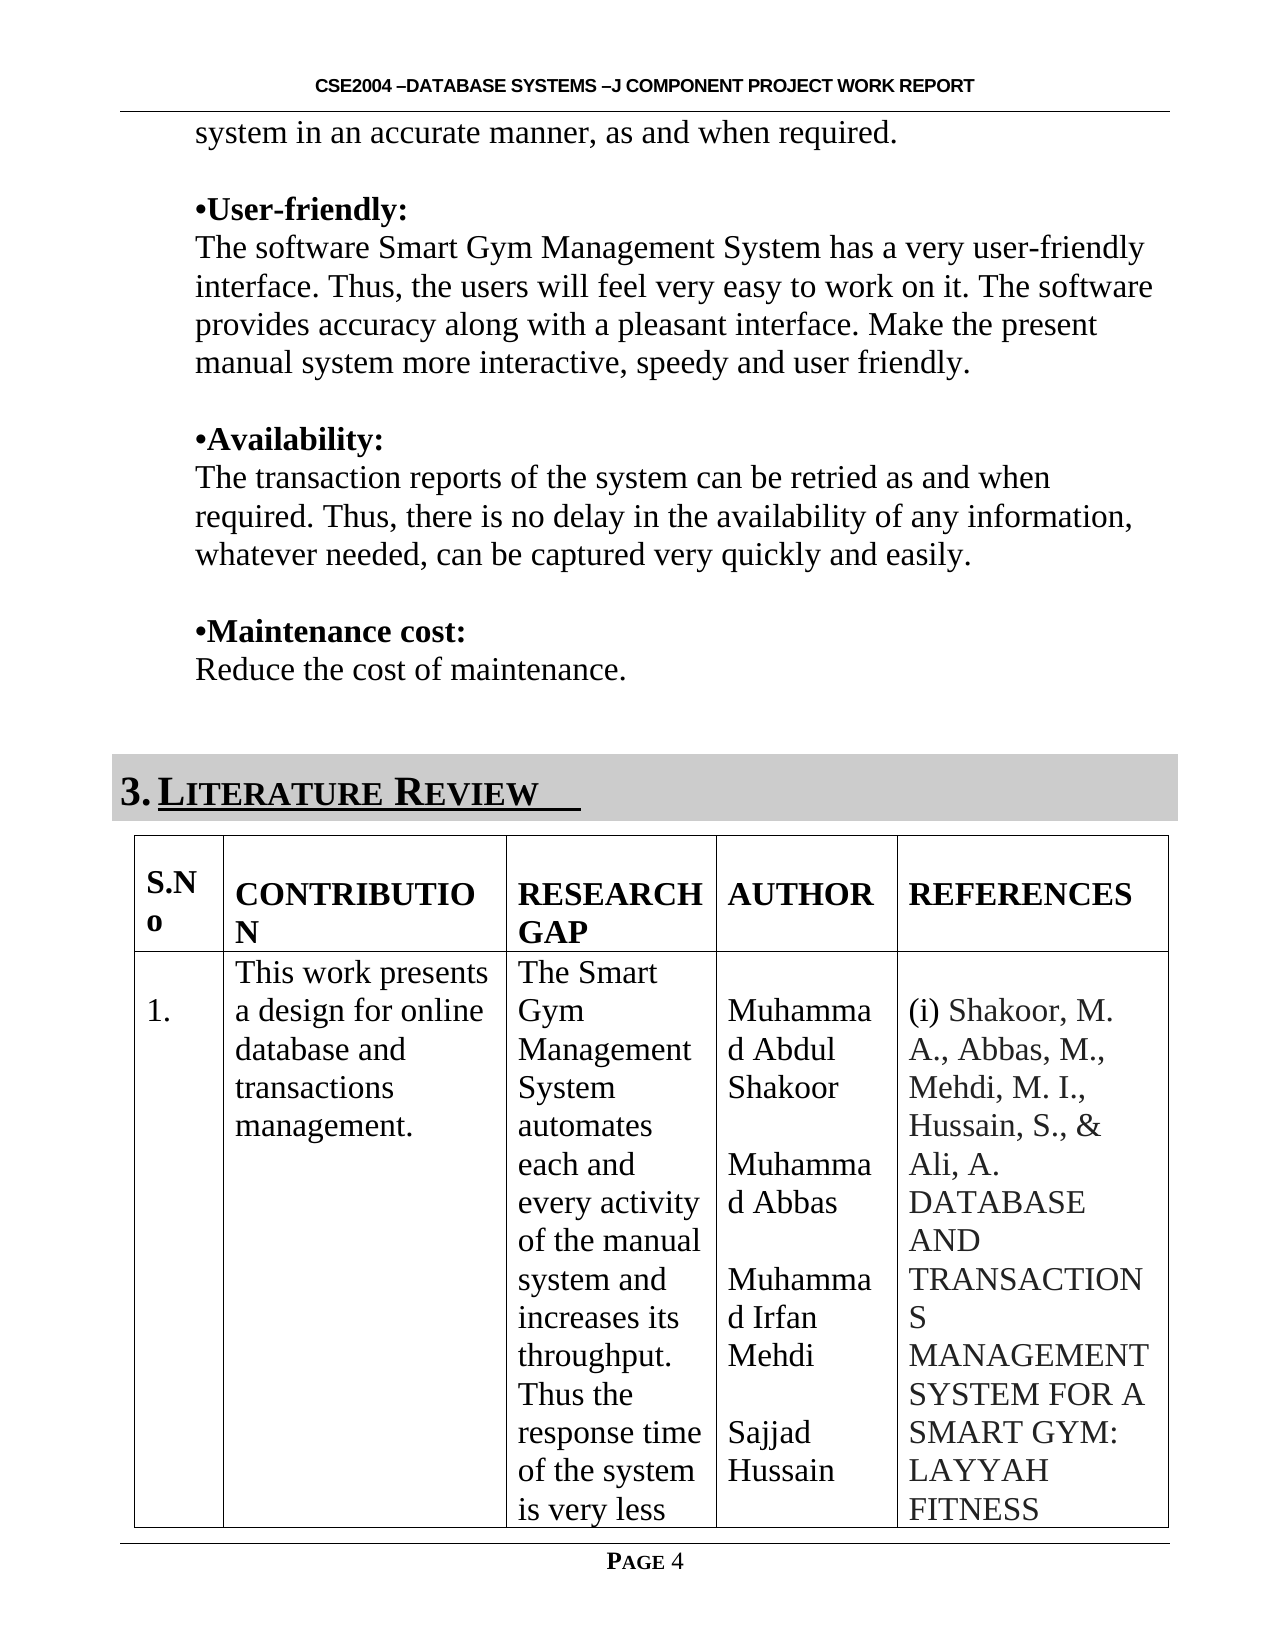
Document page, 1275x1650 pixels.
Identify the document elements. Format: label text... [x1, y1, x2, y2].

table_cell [224, 952, 506, 1527]
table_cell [898, 952, 1168, 1527]
table_cell 1. [135, 952, 223, 1527]
text •Availability: [195, 419, 1170, 457]
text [195, 112, 1170, 151]
text The software Smart Gym Management System has a very user-friendly interface. Thus, the users will feel very easy to work on it. The software provides accuracy along with a pleasant interface. Make the present manual system more interactive, speedy and user friendly. [195, 227, 1170, 381]
text Reduce the cost of maintenance. [195, 649, 1170, 687]
table_header RESEARCH GAP [507, 836, 716, 951]
subtitle Literature Review [112, 754, 1178, 821]
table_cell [717, 952, 897, 1527]
table_header CONTRIBUTION [224, 836, 506, 951]
text The transaction reports of the system can be retried as and when required. Thus, there is no delay in the availability of any information, whatever needed, can be captured very quickly and easily. [195, 457, 1170, 572]
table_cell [507, 952, 716, 1527]
table_header AUTHOR [717, 836, 897, 951]
text •User-friendly: [195, 189, 1170, 227]
table_header REFERENCES [898, 836, 1168, 951]
text •Maintenance cost: [195, 611, 1170, 649]
table_header S.No [135, 836, 223, 951]
